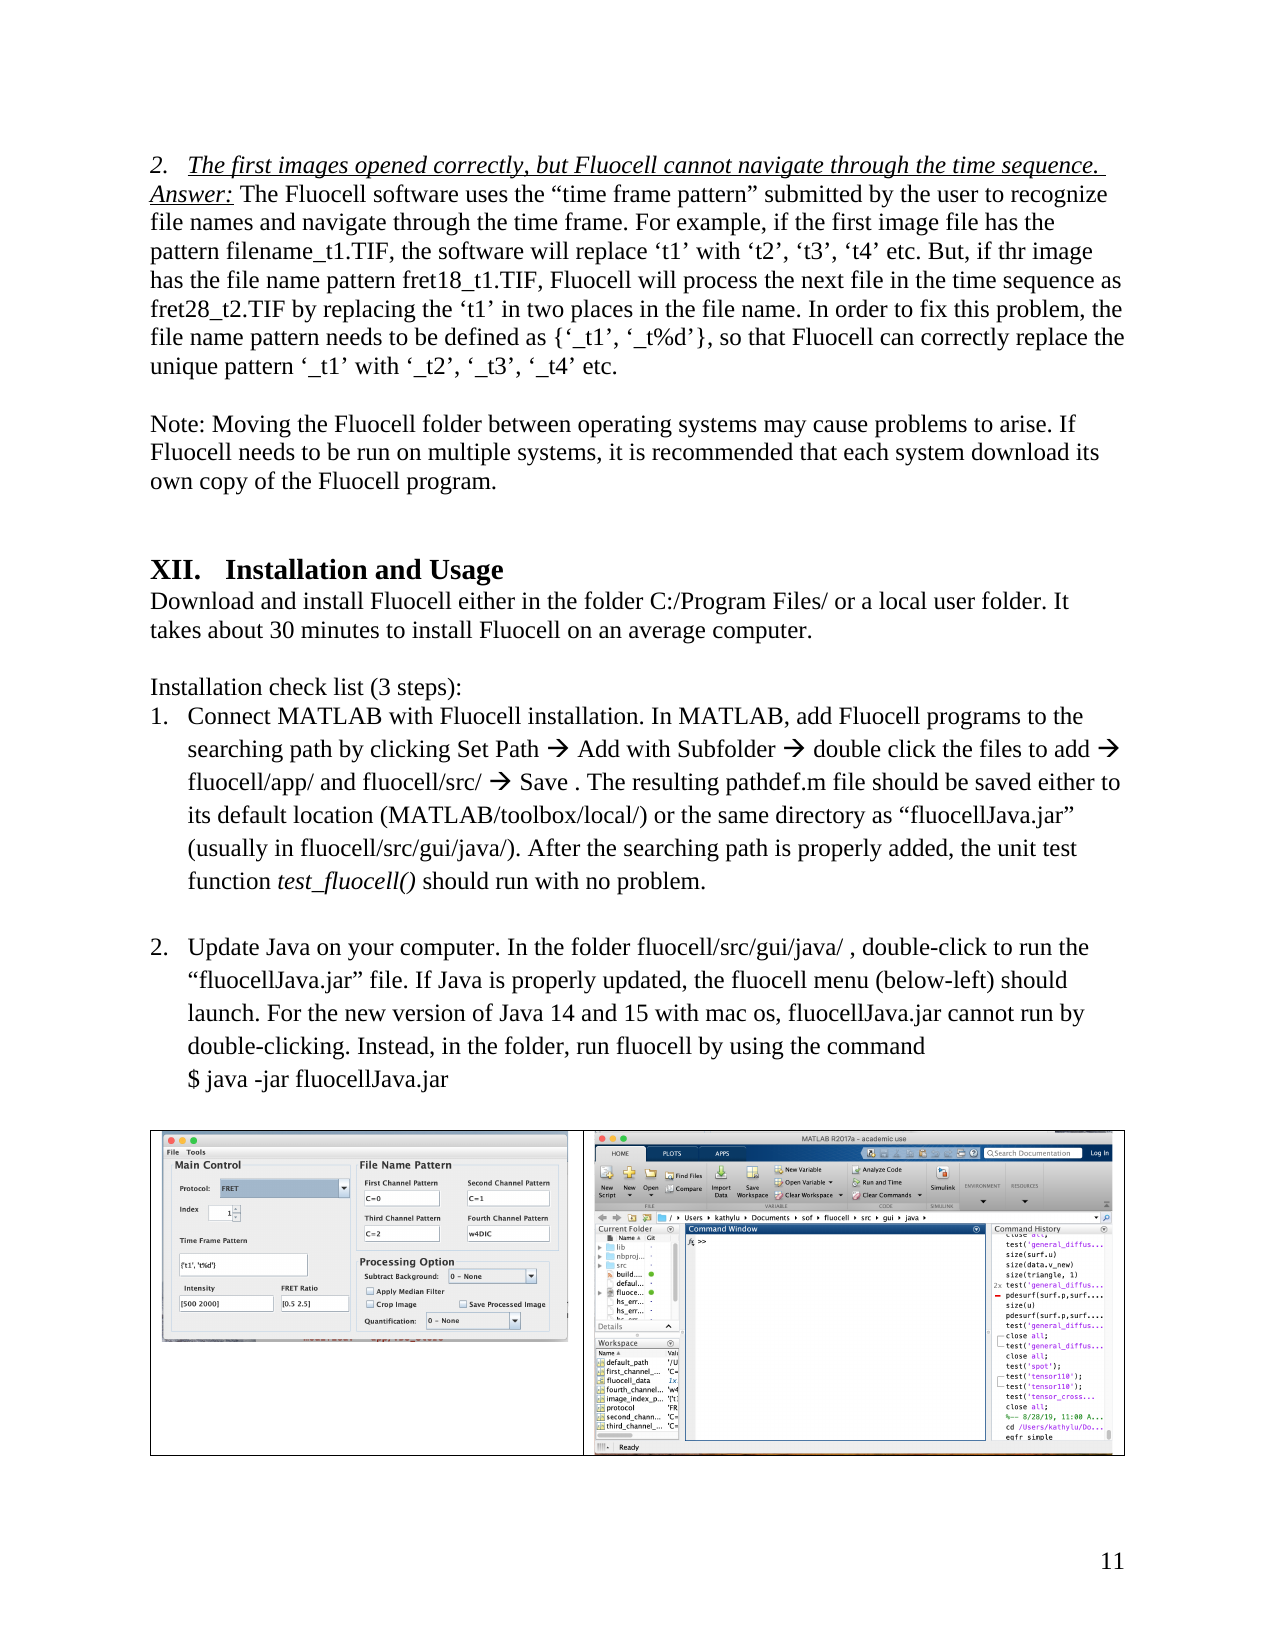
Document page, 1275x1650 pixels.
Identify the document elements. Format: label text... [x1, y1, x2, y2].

picture [161, 1131, 569, 1342]
table_header [151, 1131, 583, 1455]
text Installation check list (3 steps): [150, 672, 1125, 701]
picture [594, 1131, 1113, 1455]
text Note: Moving the Fluocell folder between operating systems may cause problems to arise. If Fluocell needs to be run on multiple systems, it is recommended that each system download its own copy of the Fluocell program. [150, 409, 1125, 495]
table_header [584, 1131, 594, 1455]
subtitle Installation and Usage [150, 552, 1125, 586]
list Connect MATLAB with Fluocell installation. In MATLAB, add Fluocell programs to the searching path by clicking Set Path Add with Subfolder double click the files to add fluocell/app/ and fluocell/src/ Save . The resulting pathdef.m file should be saved either to its default location (MATLAB/toolbox/local/) or the same directory as “fluocellJava.jar” (usually in fluocell/src/gui/java/). After the searching path is properly added, the unit test function test_fluocell() should run with no problem. [150, 701, 1125, 895]
table_header [1113, 1131, 1124, 1455]
list Update Java on your computer. In the folder fluocell/src/gui/java/ , double-click to run the “fluocellJava.jar” file. If Java is properly updated, the fluocell menu (below-left) should launch. For the new version of Java 14 and 15 with mac os, fluocellJava.jar cannot run by double-clicking. Instead, in the folder, run fluocell by using the command [150, 932, 1125, 1060]
text Download and install Fluocell either in the folder C:/Program Files/ or a local user folder. It takes about 30 minutes to install Fluocell on an average computer. [150, 586, 1125, 643]
list The first images opened correctly, but Fluocell cannot navigate through the time sequence. [150, 150, 1125, 179]
text Answer: The Fluocell software uses the “time frame pattern” submitted by the user to recognize file names and navigate through the time frame. For example, if the first image file has the pattern filename_t1.TIF, the software will replace ‘t1’ with ‘t2’, ‘t3’, ‘t4’ etc. But, if thr image has the file name pattern fret18_t1.TIF, Fluocell will process the next file in the time sequence as fret28_t2.TIF by replacing the ‘t1’ in two places in the file name. In order to fix this problem, the file name pattern needs to be defined as {‘_t1’, ‘_t%d’}, so that Fluocell can correctly replace the unique pattern ‘_t1’ with ‘_t2’, ‘_t3’, ‘_t4’ etc. [150, 179, 1125, 380]
list $ java -jar fluocellJava.jar [187, 1064, 1125, 1093]
